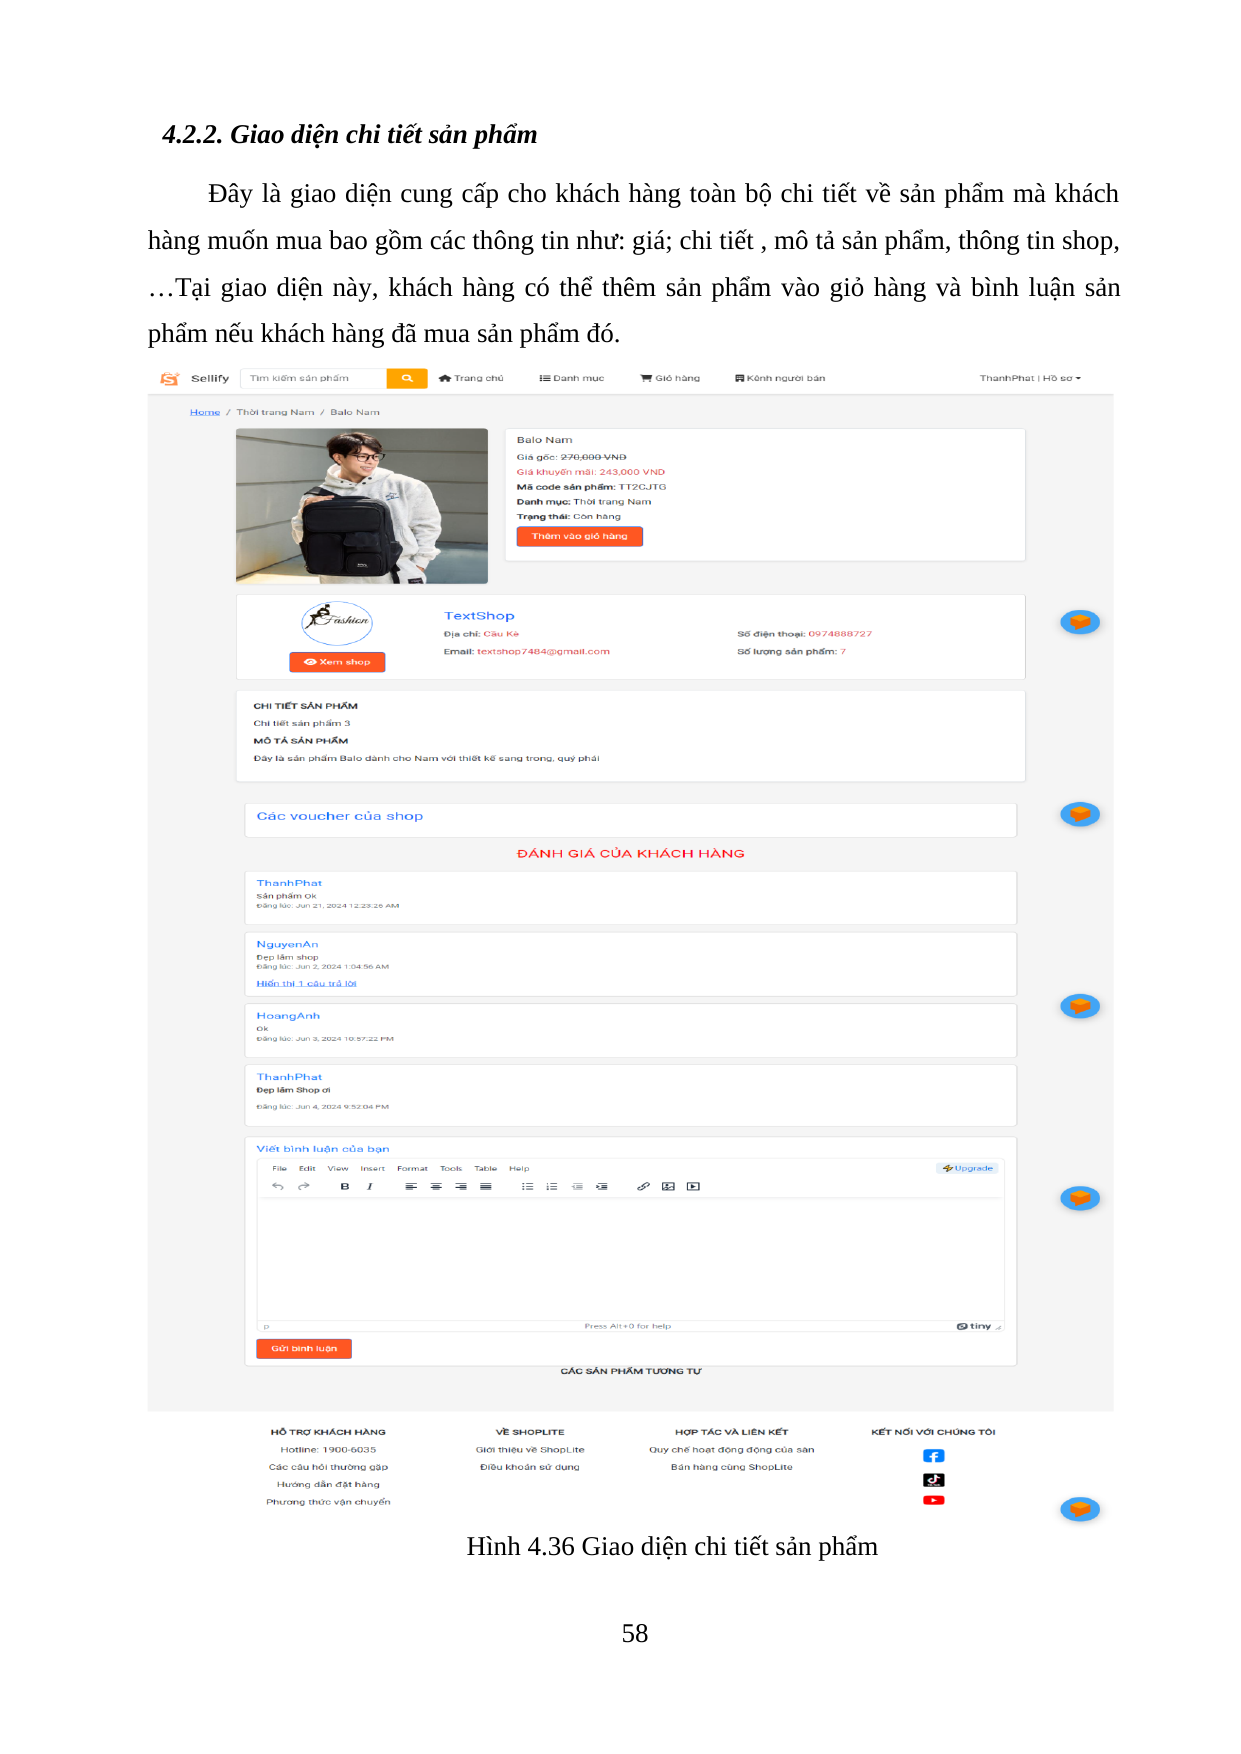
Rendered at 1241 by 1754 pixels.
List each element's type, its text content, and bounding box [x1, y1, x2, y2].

picture [147, 363, 1114, 1530]
text Đây là giao diện cung cấp cho khách hàng toàn bộ chi tiết về sản phẩm mà khách hàng muốn mua bao gồm các thông tin như: giá; chi tiết , mô tả sản phẩm, thông tin shop,…Tại giao diện này, khách hàng có thể thêm sản phẩm vào giỏ hàng và bình luận sản phẩm nếu khách hàng đã mua sản phẩm đó. [148, 177, 1122, 348]
subtitle Giao diện chi tiết sản phẩm [162, 118, 1122, 149]
